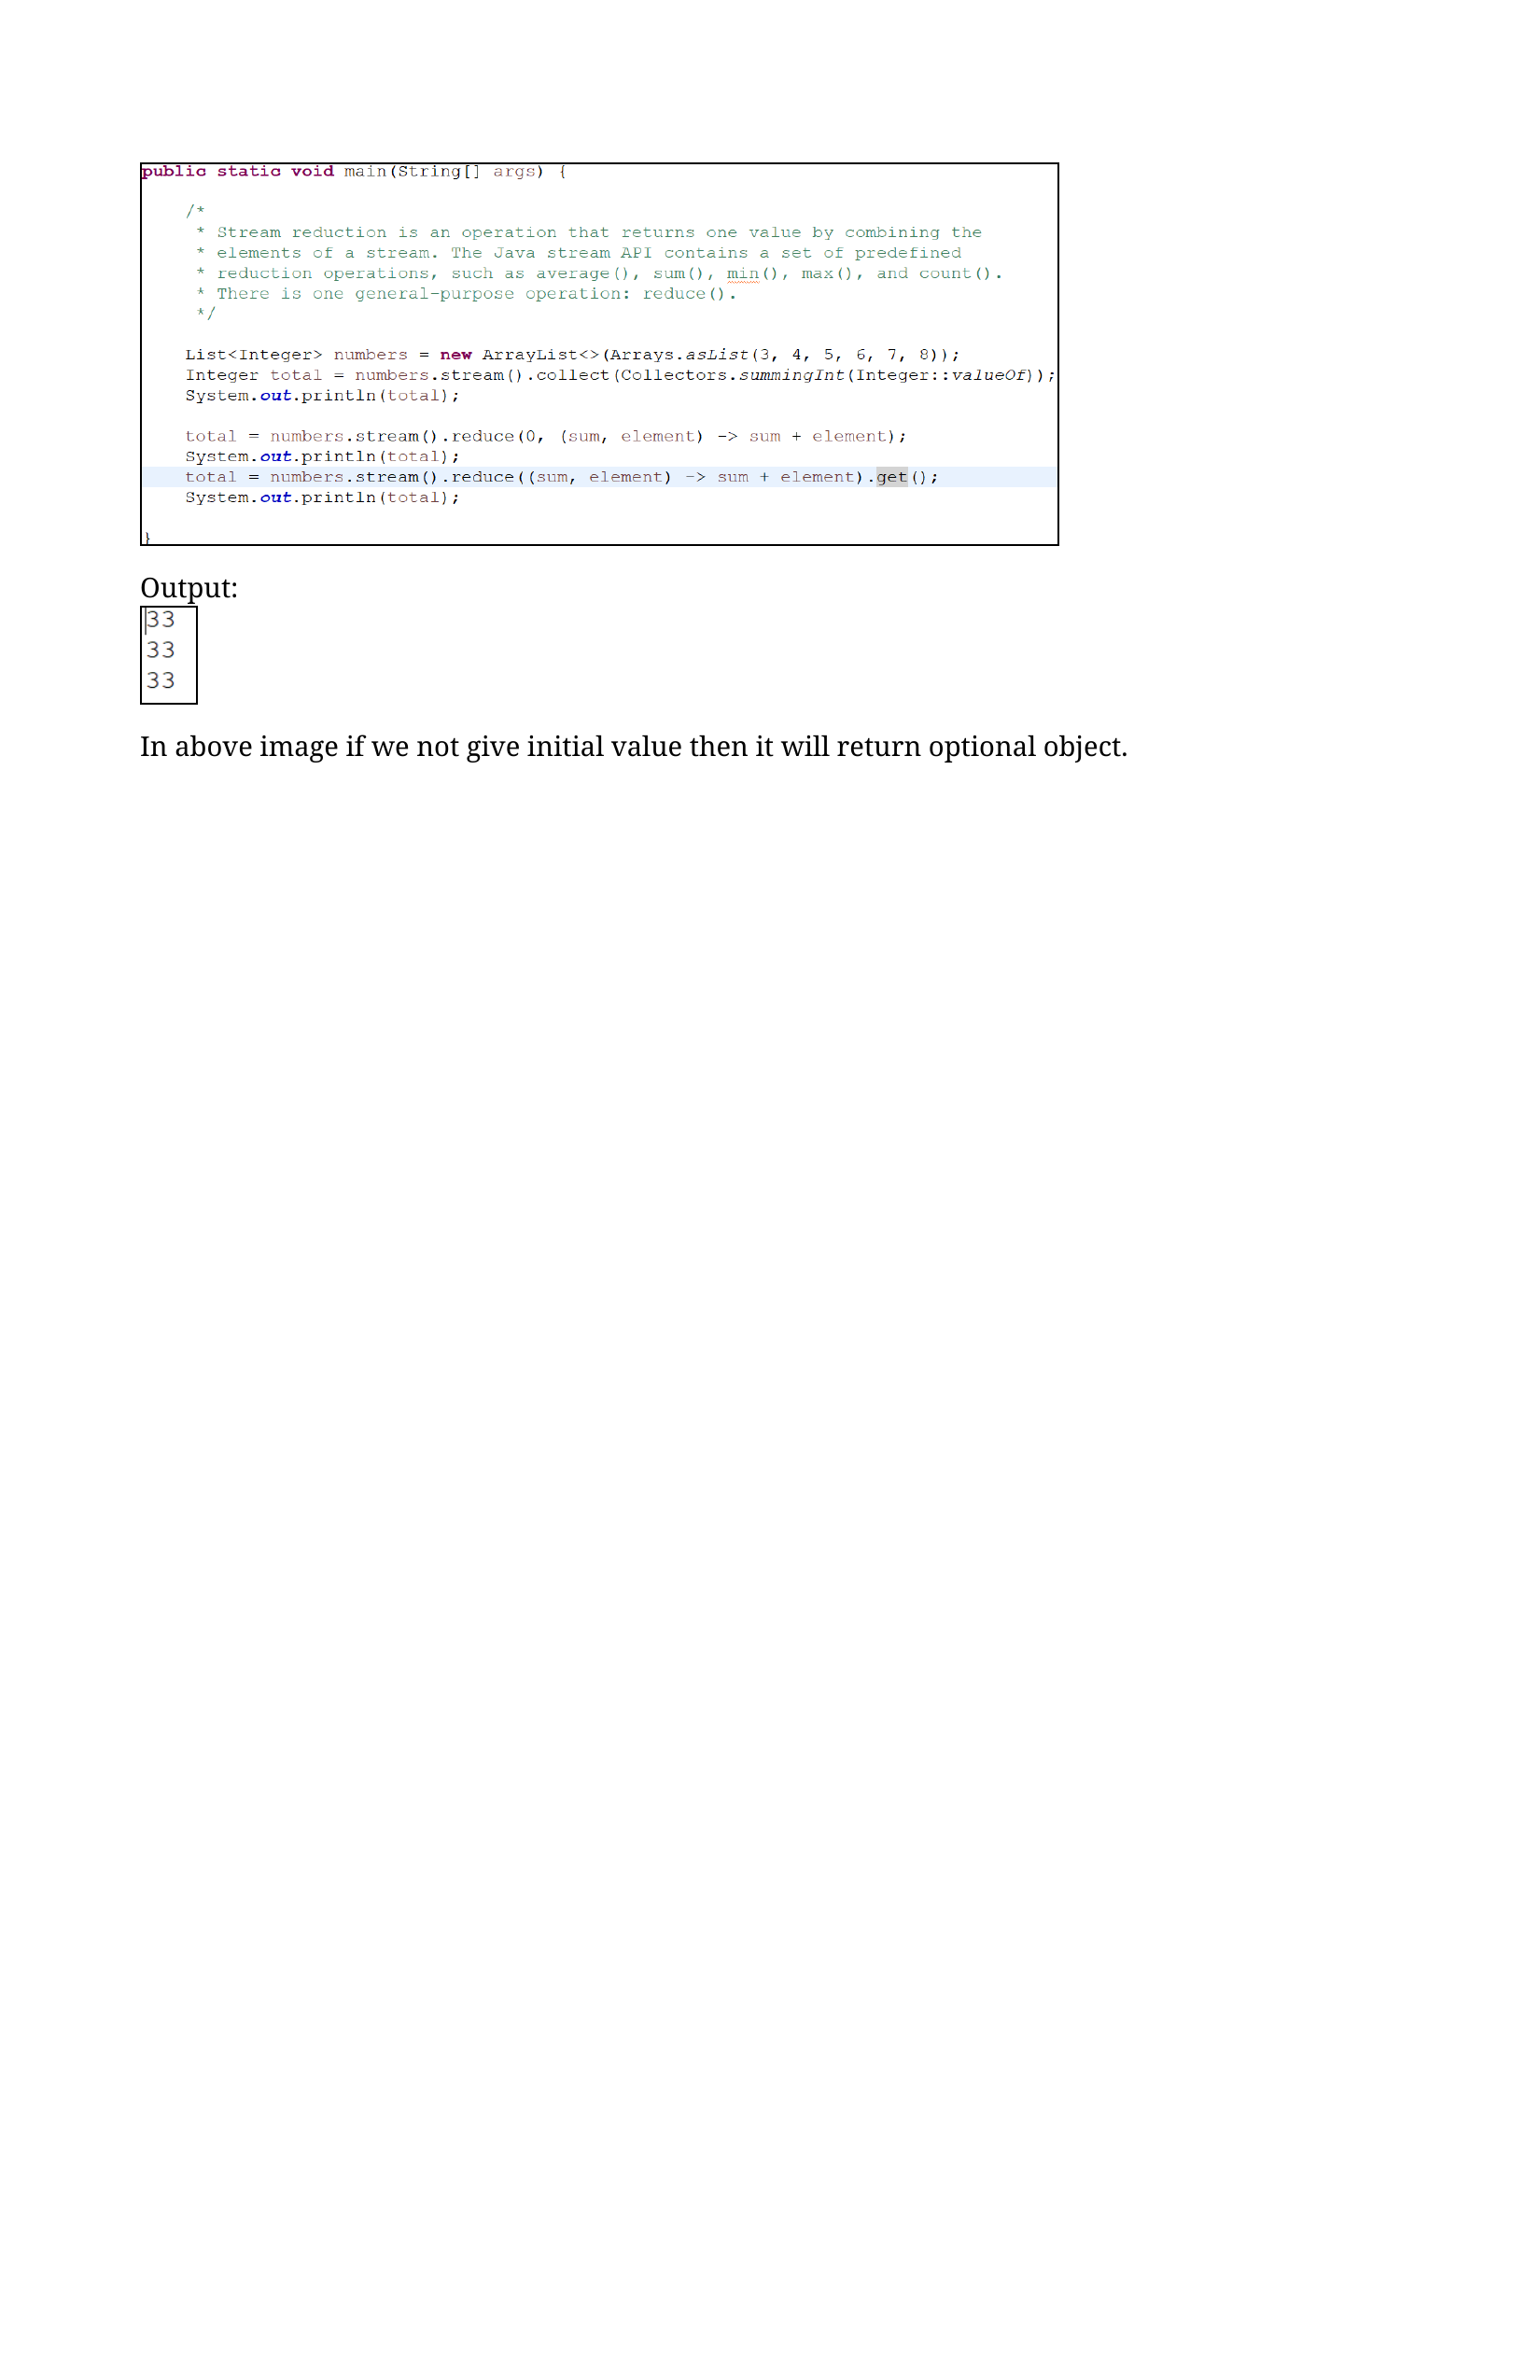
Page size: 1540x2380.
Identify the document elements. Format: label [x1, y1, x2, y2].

picture [142, 164, 1057, 544]
picture [142, 608, 196, 703]
